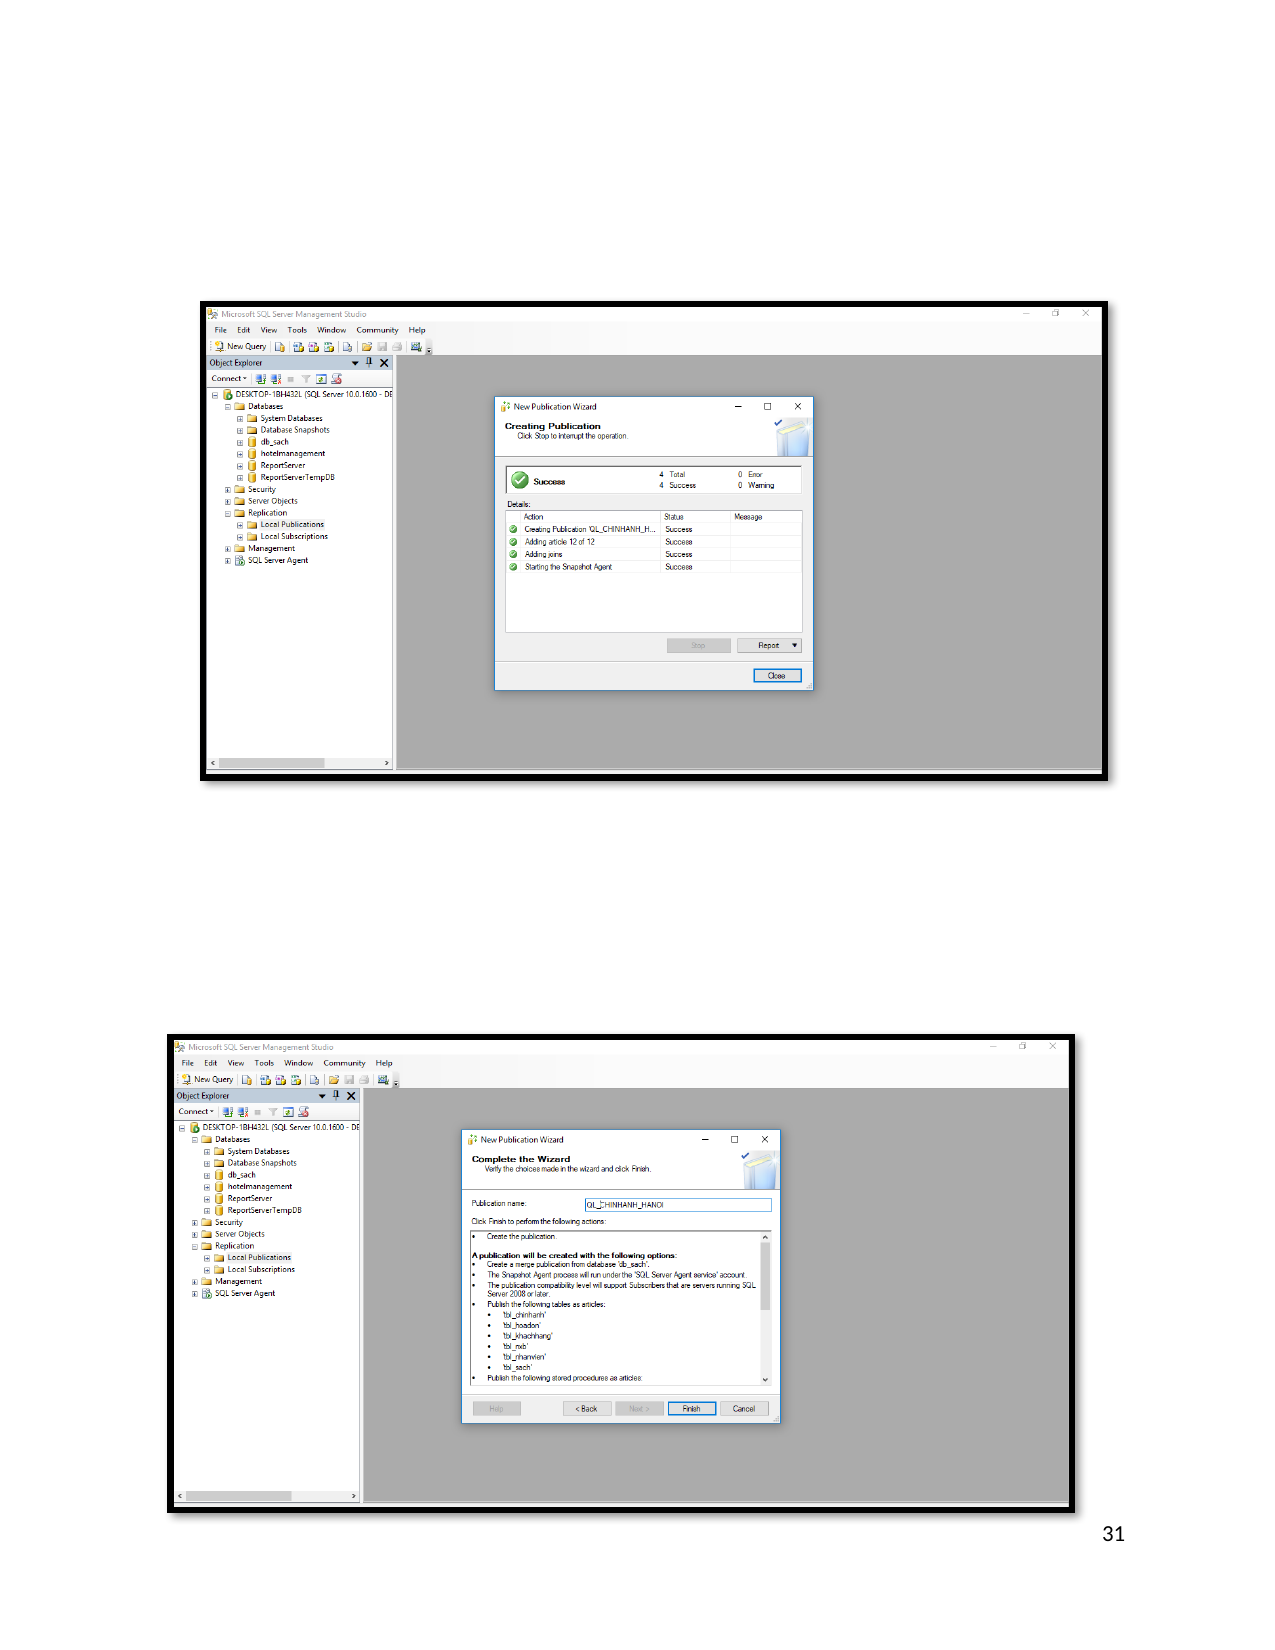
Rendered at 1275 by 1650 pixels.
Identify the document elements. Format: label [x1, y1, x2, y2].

picture [206, 307, 1102, 774]
picture [174, 1040, 1069, 1507]
